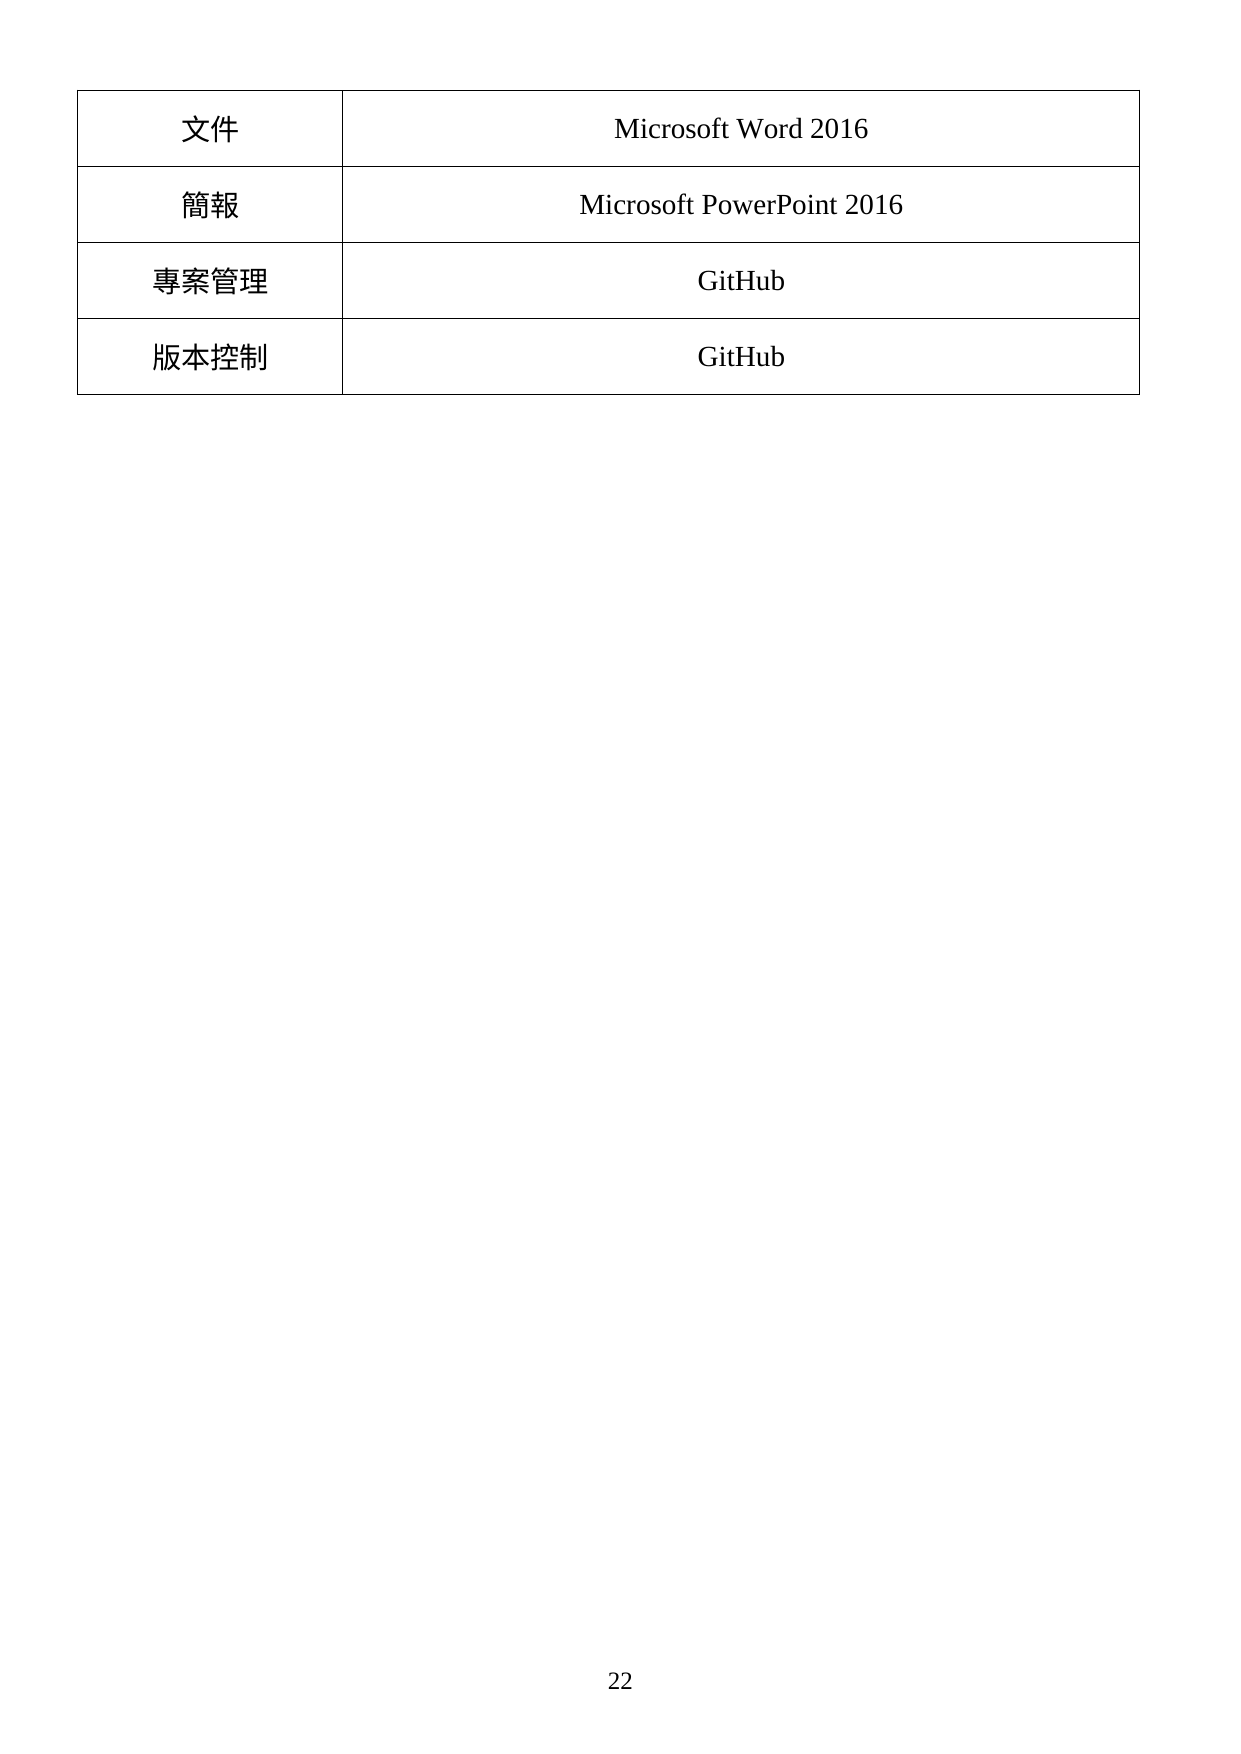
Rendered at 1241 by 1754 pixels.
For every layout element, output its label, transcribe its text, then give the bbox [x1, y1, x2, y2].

table_cell GitHub [343, 319, 1139, 394]
table_cell Microsoft PowerPoint 2016 [343, 167, 1139, 242]
table_cell 版本控制 [78, 319, 342, 394]
table_cell 簡報 [78, 167, 342, 242]
table_cell 專案管理 [78, 243, 342, 318]
table_cell GitHub [343, 243, 1139, 318]
table_cell 文件 [78, 91, 342, 166]
table_cell Microsoft Word 2016 [343, 91, 1139, 166]
